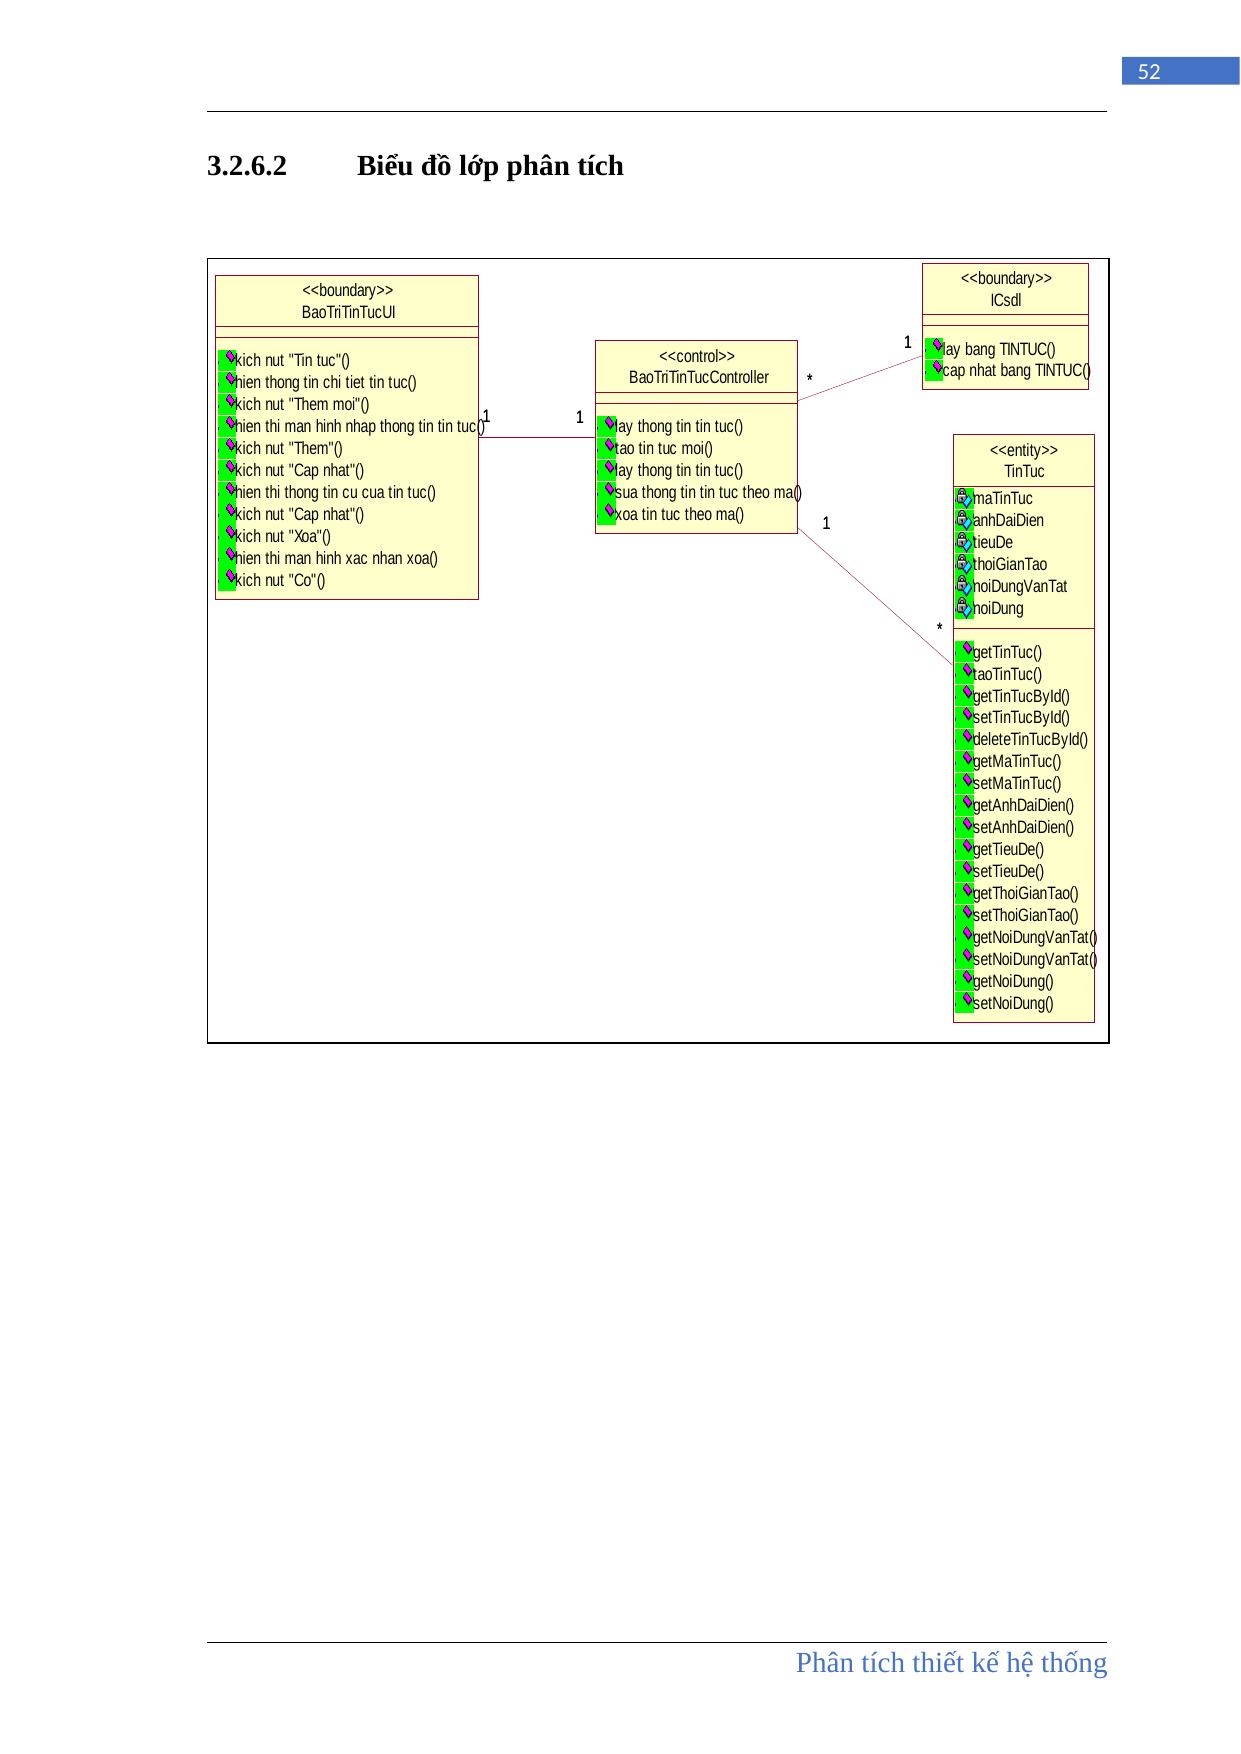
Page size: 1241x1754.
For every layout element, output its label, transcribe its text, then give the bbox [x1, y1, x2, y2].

subtitle Biểu đồ lớp phân tích [207, 148, 1107, 181]
